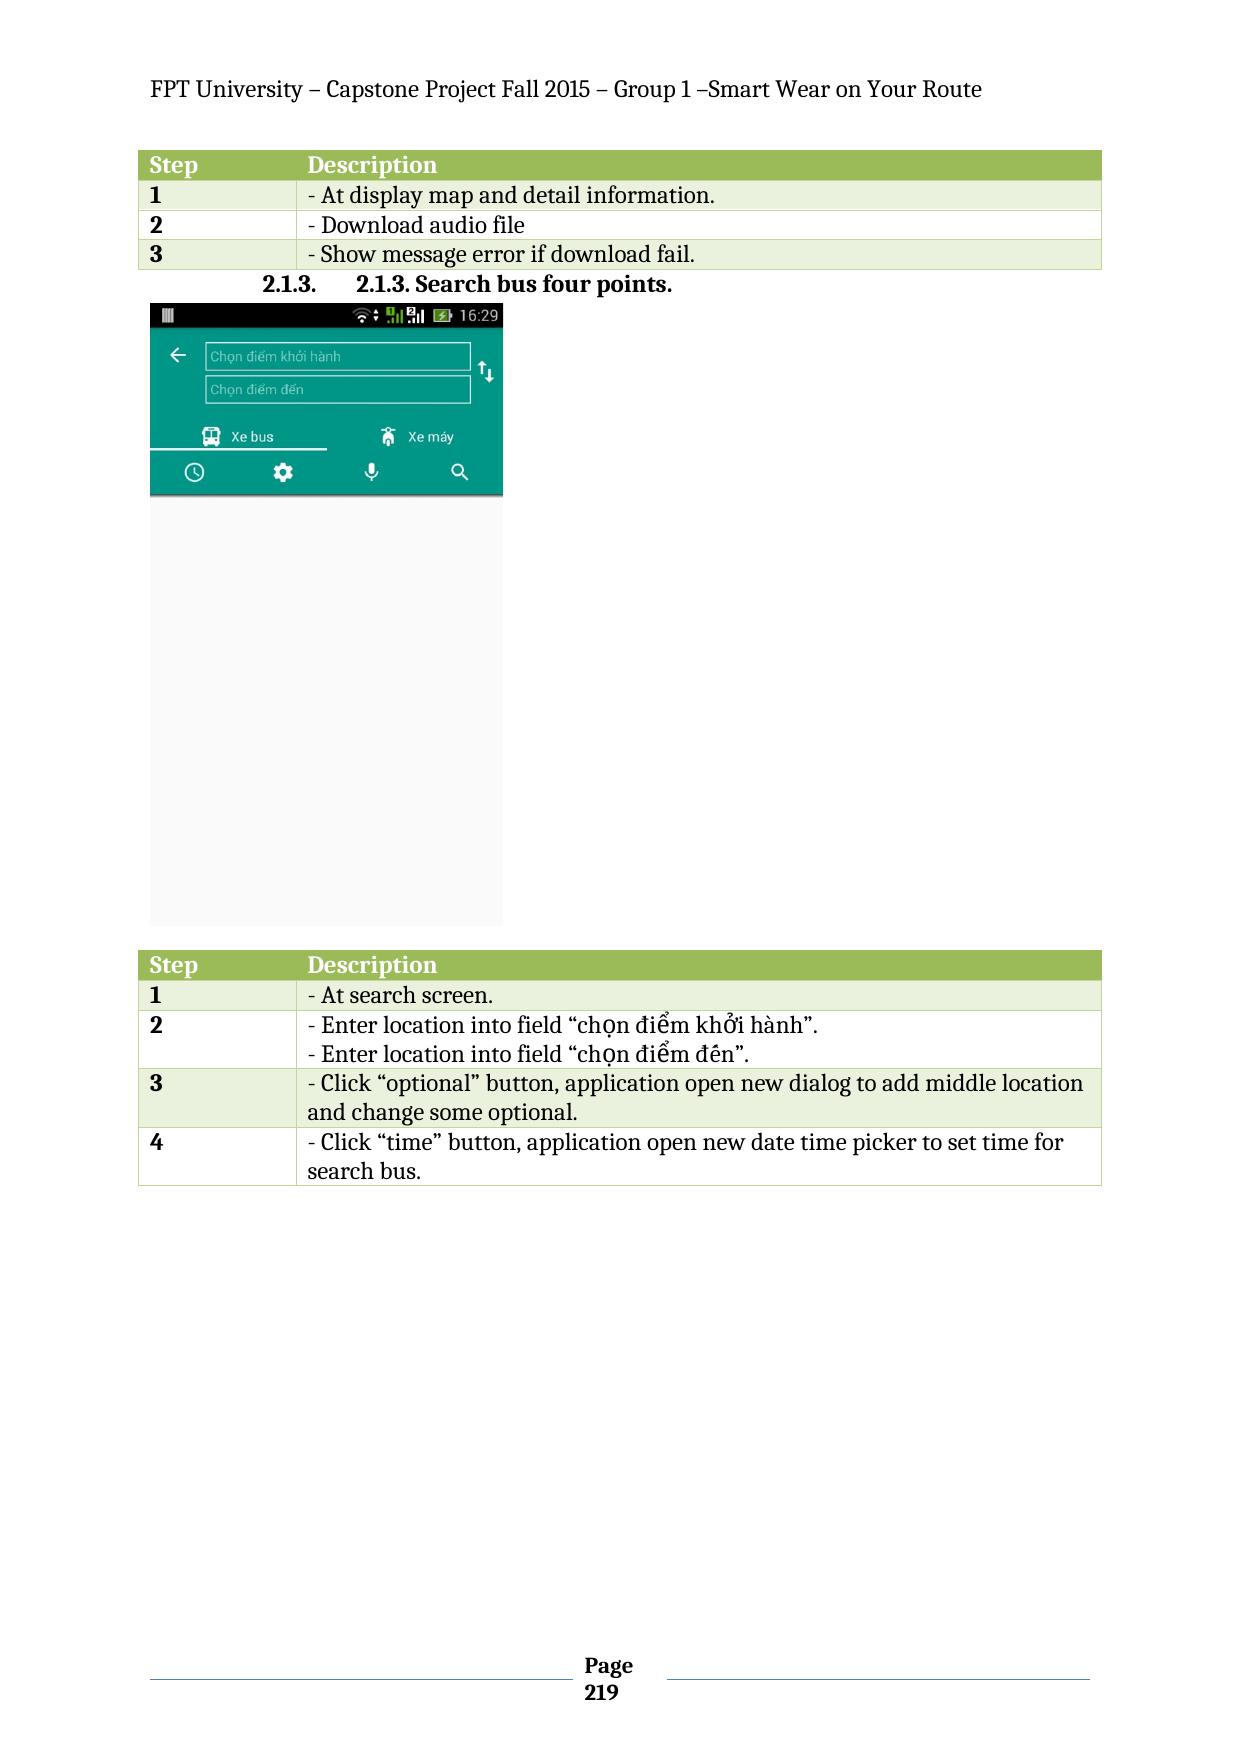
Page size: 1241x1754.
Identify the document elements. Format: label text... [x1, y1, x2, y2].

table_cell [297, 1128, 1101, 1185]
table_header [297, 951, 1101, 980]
subtitle 2.1.3. Search bus four points. [262, 270, 1090, 299]
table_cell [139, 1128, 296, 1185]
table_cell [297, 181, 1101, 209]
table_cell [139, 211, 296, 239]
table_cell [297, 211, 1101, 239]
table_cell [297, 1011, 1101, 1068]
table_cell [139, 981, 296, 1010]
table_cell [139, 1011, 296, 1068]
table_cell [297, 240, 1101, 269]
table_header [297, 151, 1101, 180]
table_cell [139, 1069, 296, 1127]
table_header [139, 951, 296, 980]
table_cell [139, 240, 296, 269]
picture [150, 303, 504, 926]
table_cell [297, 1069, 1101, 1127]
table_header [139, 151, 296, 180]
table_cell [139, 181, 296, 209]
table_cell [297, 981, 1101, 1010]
